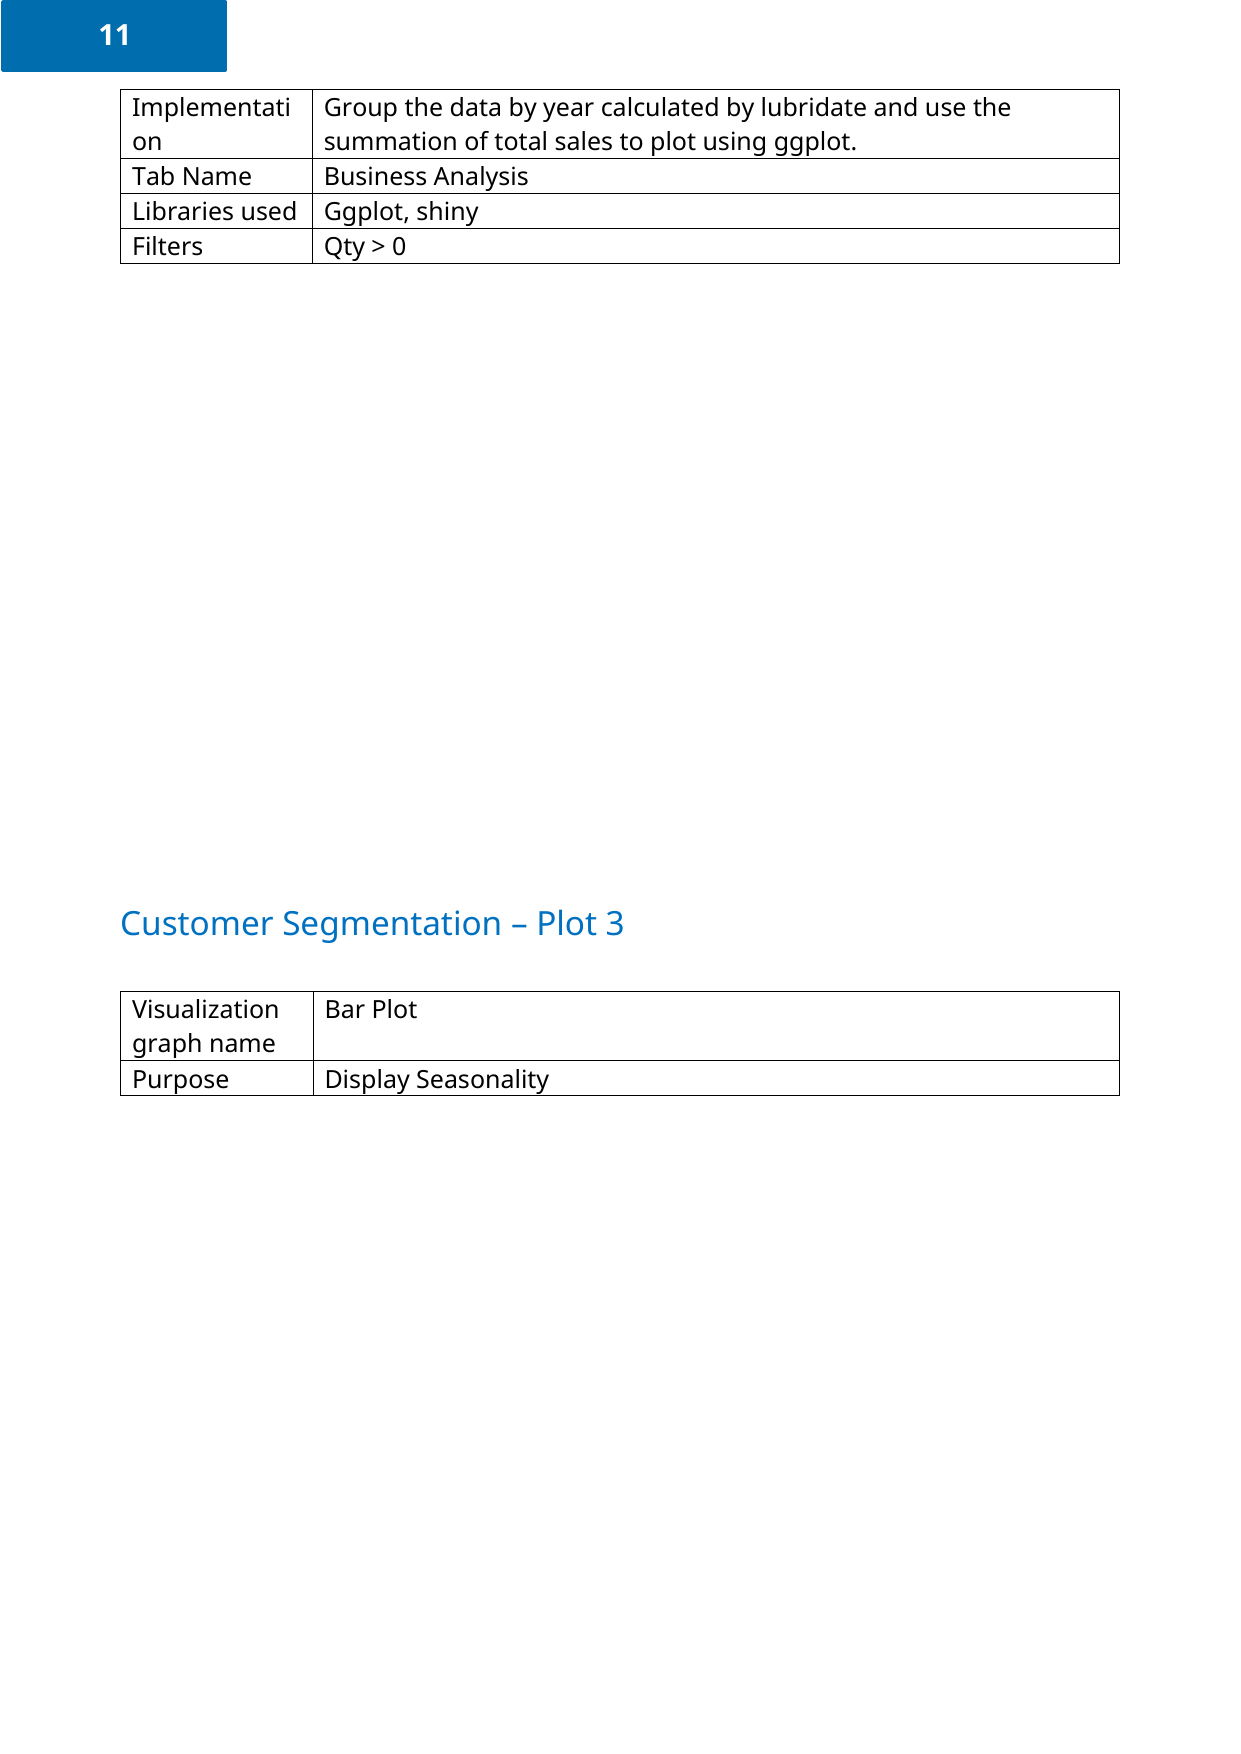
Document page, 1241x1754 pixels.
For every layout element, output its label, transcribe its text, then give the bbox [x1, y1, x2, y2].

table_cell Purpose [121, 1061, 313, 1095]
table_cell Business Analysis [313, 159, 1119, 193]
table_header Bar Plot [314, 992, 1119, 1060]
table_cell Group the data by year calculated by lubridate and use the summation of total sales to plot using ggplot. [313, 90, 1119, 158]
table_cell Libraries used [121, 194, 312, 228]
table_header Visualization graph name [121, 992, 313, 1060]
subtitle Customer Segmentation – Plot 3 [120, 900, 1120, 945]
table_cell Qty > 0 [313, 229, 1119, 263]
table_cell Display Seasonality [314, 1061, 1119, 1095]
table_cell Filters [121, 229, 312, 263]
table_cell Ggplot, shiny [313, 194, 1119, 228]
table_cell Tab Name [121, 159, 312, 193]
